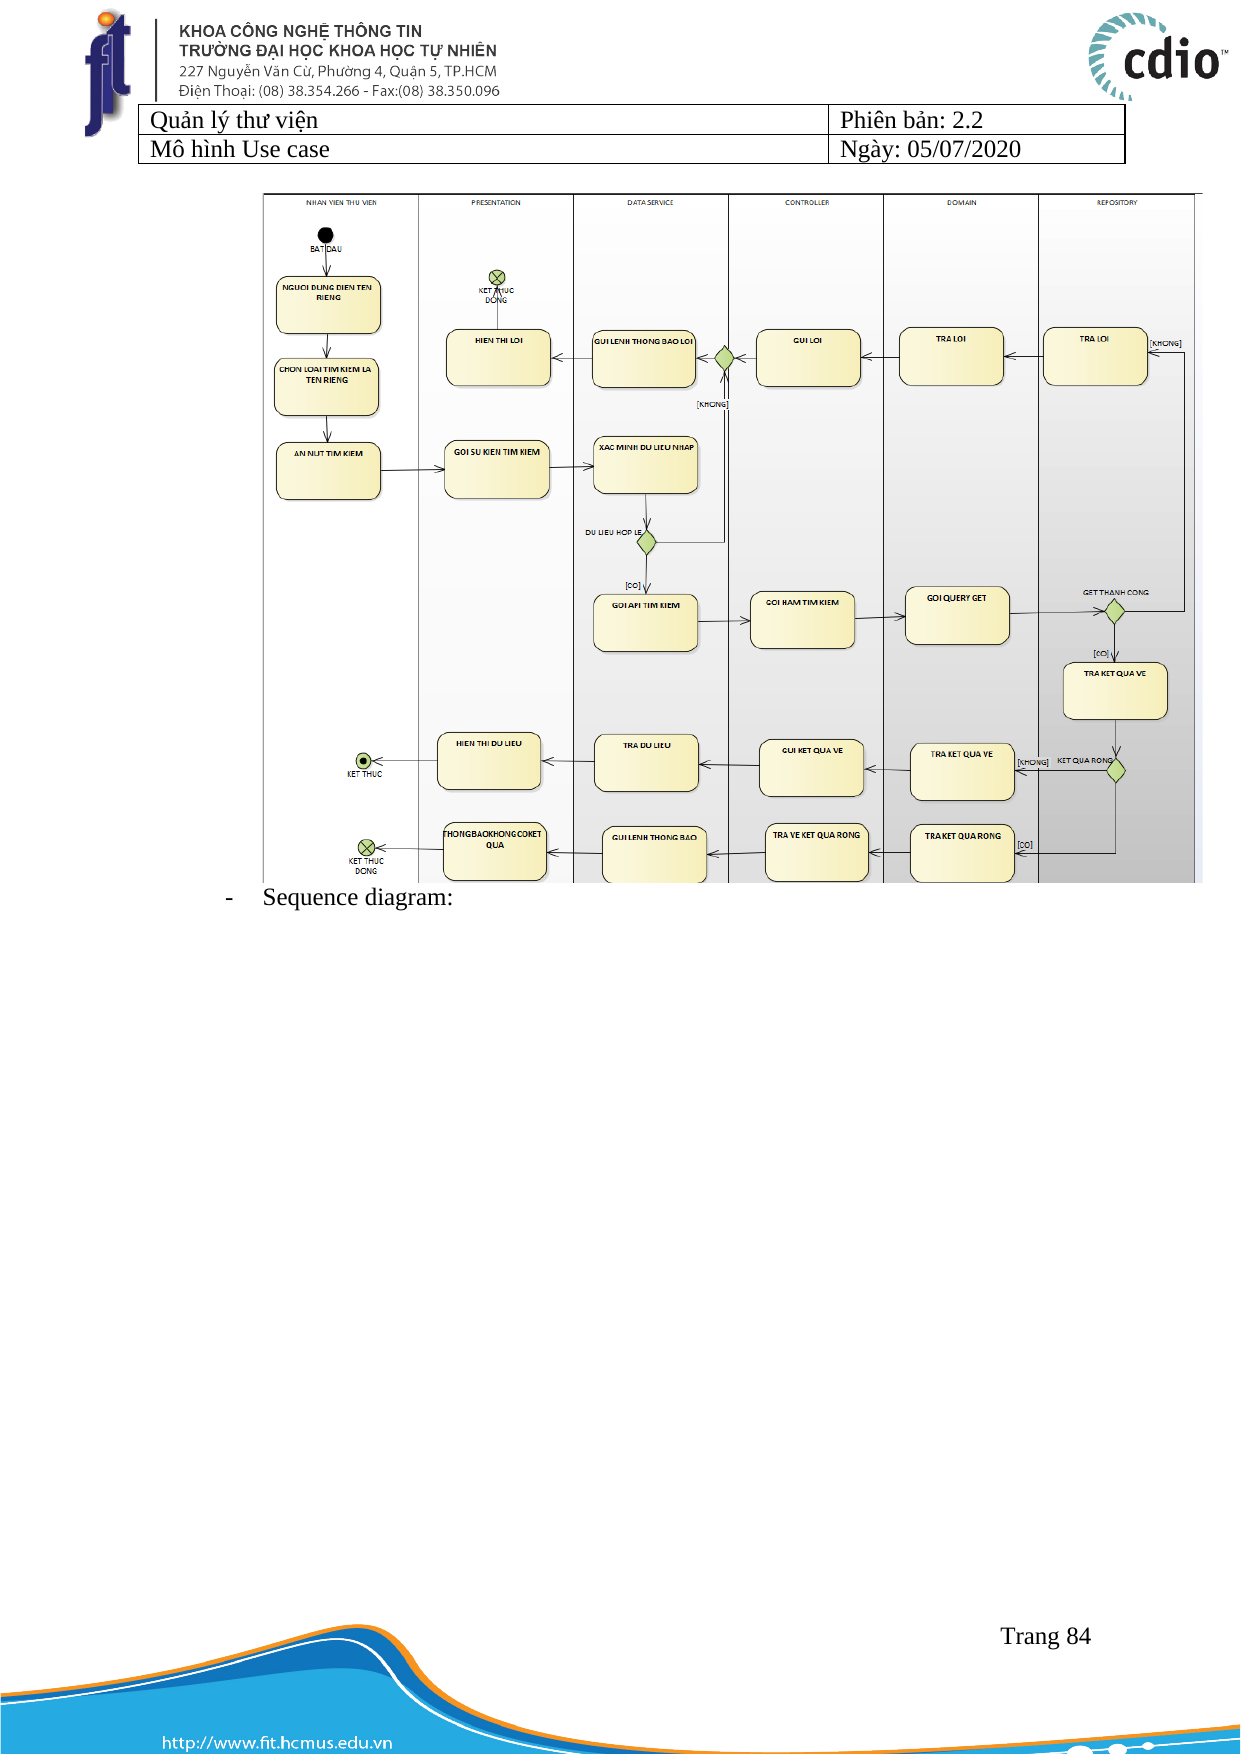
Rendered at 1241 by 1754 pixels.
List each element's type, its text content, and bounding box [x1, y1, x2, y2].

picture [829, 105, 1124, 134]
picture [139, 105, 828, 134]
list Sequence diagram: [225, 882, 1090, 911]
picture [139, 135, 828, 161]
picture [61, 1, 1241, 161]
picture [829, 135, 1124, 161]
picture [262, 193, 1203, 883]
picture [0, 1621, 1241, 1754]
